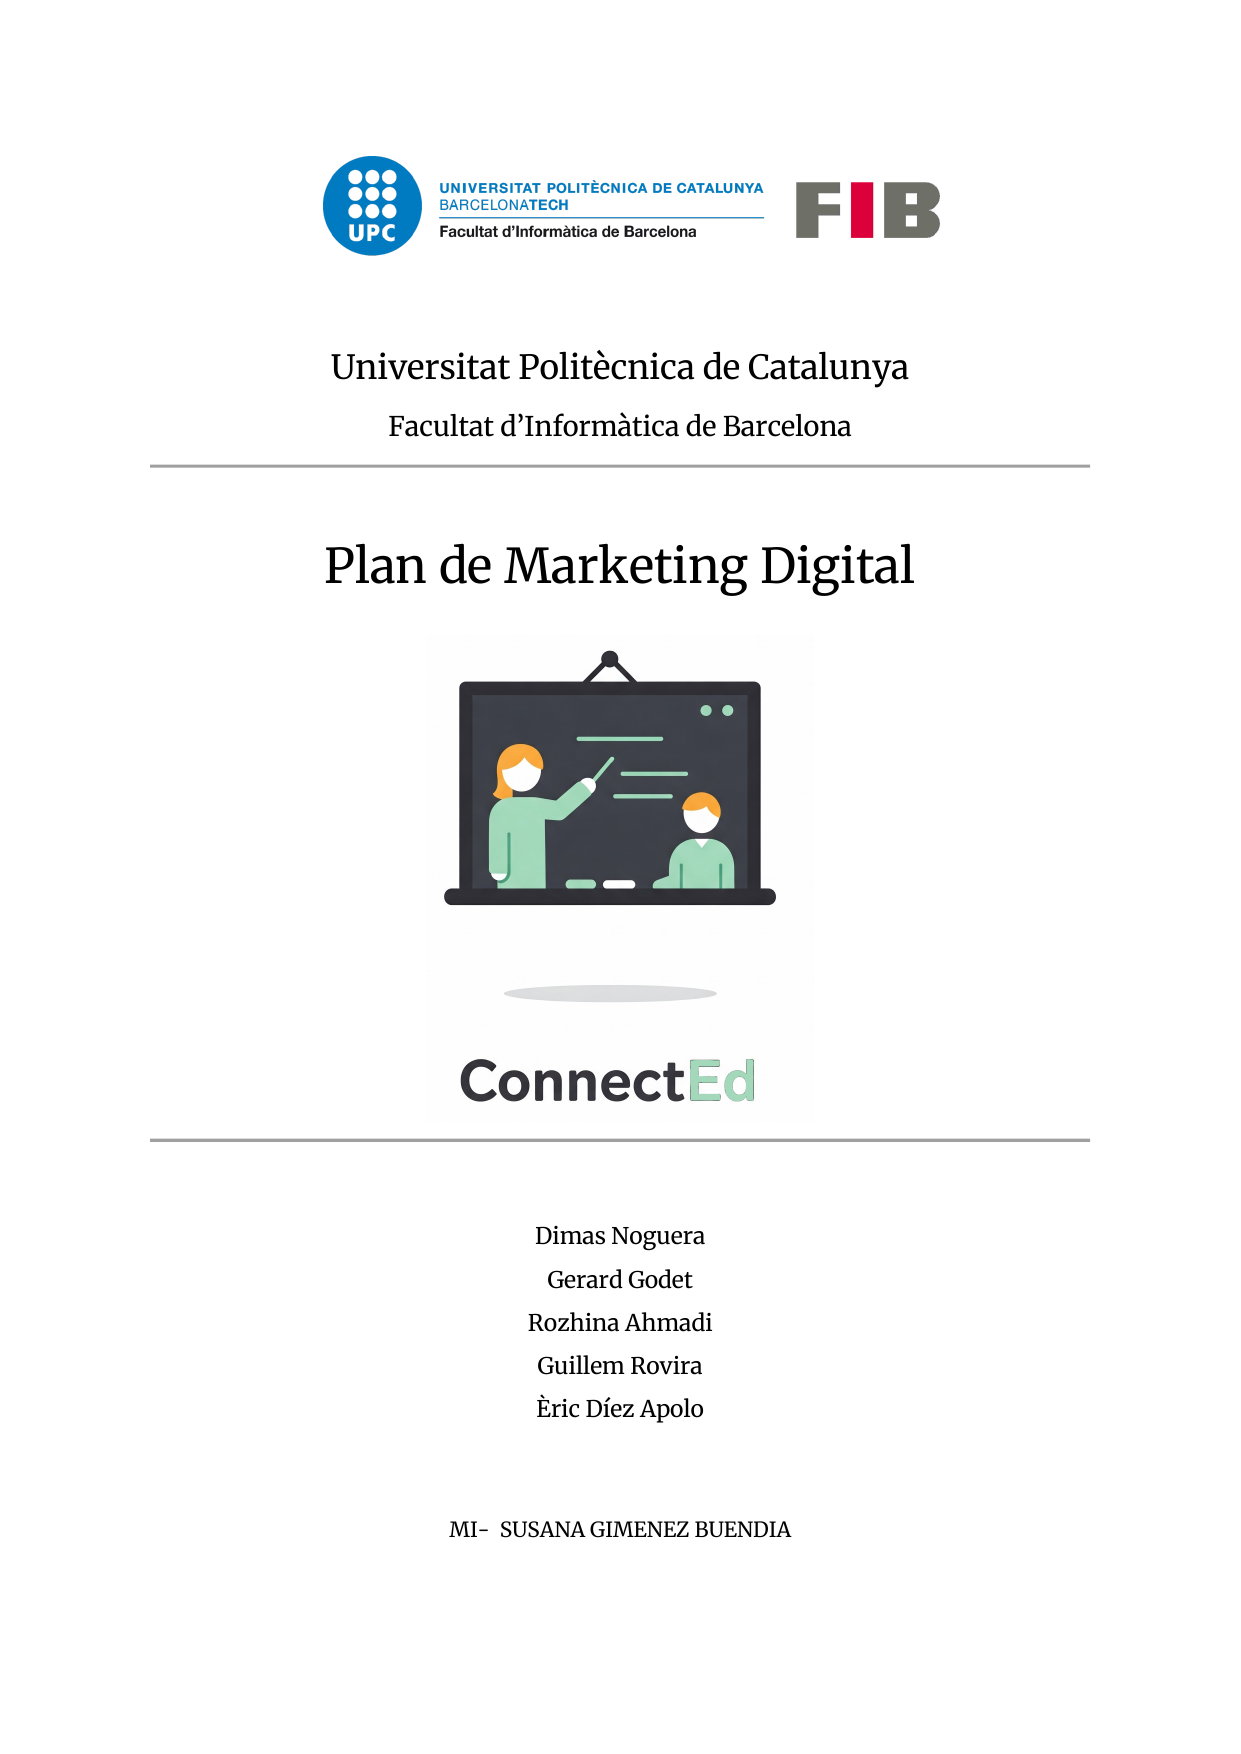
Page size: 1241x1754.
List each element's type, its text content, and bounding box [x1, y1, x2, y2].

text Facultat d’Informàtica de Barcelona [150, 410, 1090, 444]
picture [303, 150, 947, 263]
text Èric Díez Apolo [150, 1395, 1090, 1424]
text Guillem Rovira [150, 1352, 1090, 1381]
text Rozhina Ahmadi [150, 1309, 1090, 1337]
text MI- SUSANA GIMENEZ BUENDIA [150, 1517, 1090, 1543]
text Dimas Noguera [150, 1222, 1090, 1251]
text Gerard Godet [150, 1265, 1090, 1294]
picture [425, 635, 815, 1122]
text Plan de Marketing Digital [150, 536, 1090, 597]
title Universitat Politècnica de Catalunya [150, 347, 1090, 389]
